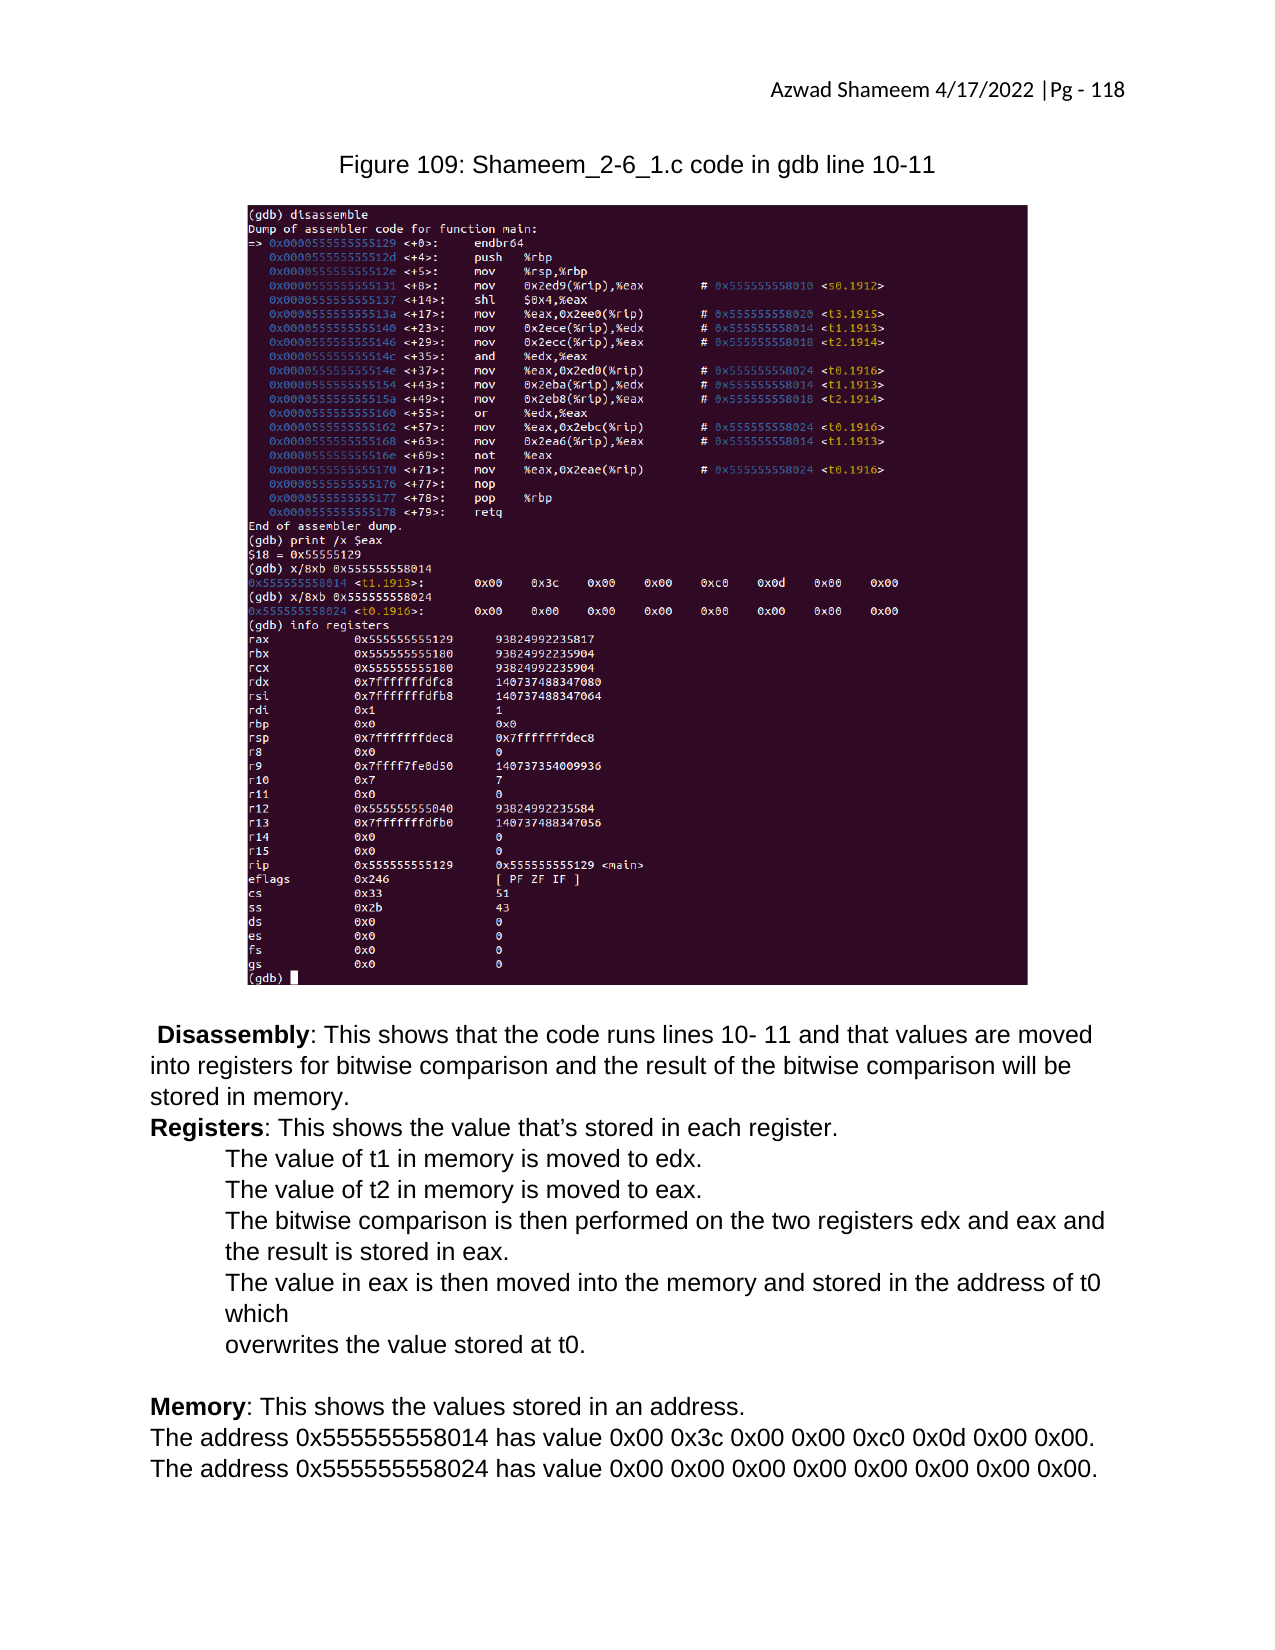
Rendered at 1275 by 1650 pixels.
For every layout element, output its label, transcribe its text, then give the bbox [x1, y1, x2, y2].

text into registers for bitwise comparison and the result of the bitwise comparison will be stored in memory. [150, 1051, 1125, 1111]
text The address 0x555555558014 has value 0x00 0x3c 0x00 0x00 0xc0 0x0d 0x00 0x00. [150, 1423, 1125, 1452]
text The value in eax is then moved into the memory and stored in the address of t0 which [225, 1268, 1125, 1328]
text The value of t2 in memory is moved to eax. [225, 1175, 1125, 1204]
text Registers: This shows the value that’s stored in each register. [150, 1113, 1125, 1142]
picture [247, 205, 1028, 985]
text Figure 109: Shameem_2-6_1.c code in gdb line 10-11 [150, 150, 1125, 179]
text Memory: This shows the values stored in an address. [150, 1392, 1125, 1421]
text The value of t1 in memory is moved to edx. [225, 1144, 1125, 1173]
text The bitwise comparison is then performed on the two registers edx and eax and the result is stored in eax. [225, 1206, 1125, 1266]
text overwrites the value stored at t0. [225, 1330, 1125, 1359]
text The address 0x555555558024 has value 0x00 0x00 0x00 0x00 0x00 0x00 0x00 0x00. [150, 1454, 1125, 1483]
text Disassembly: This shows that the code runs lines 10- 11 and that values are moved [150, 1020, 1125, 1049]
